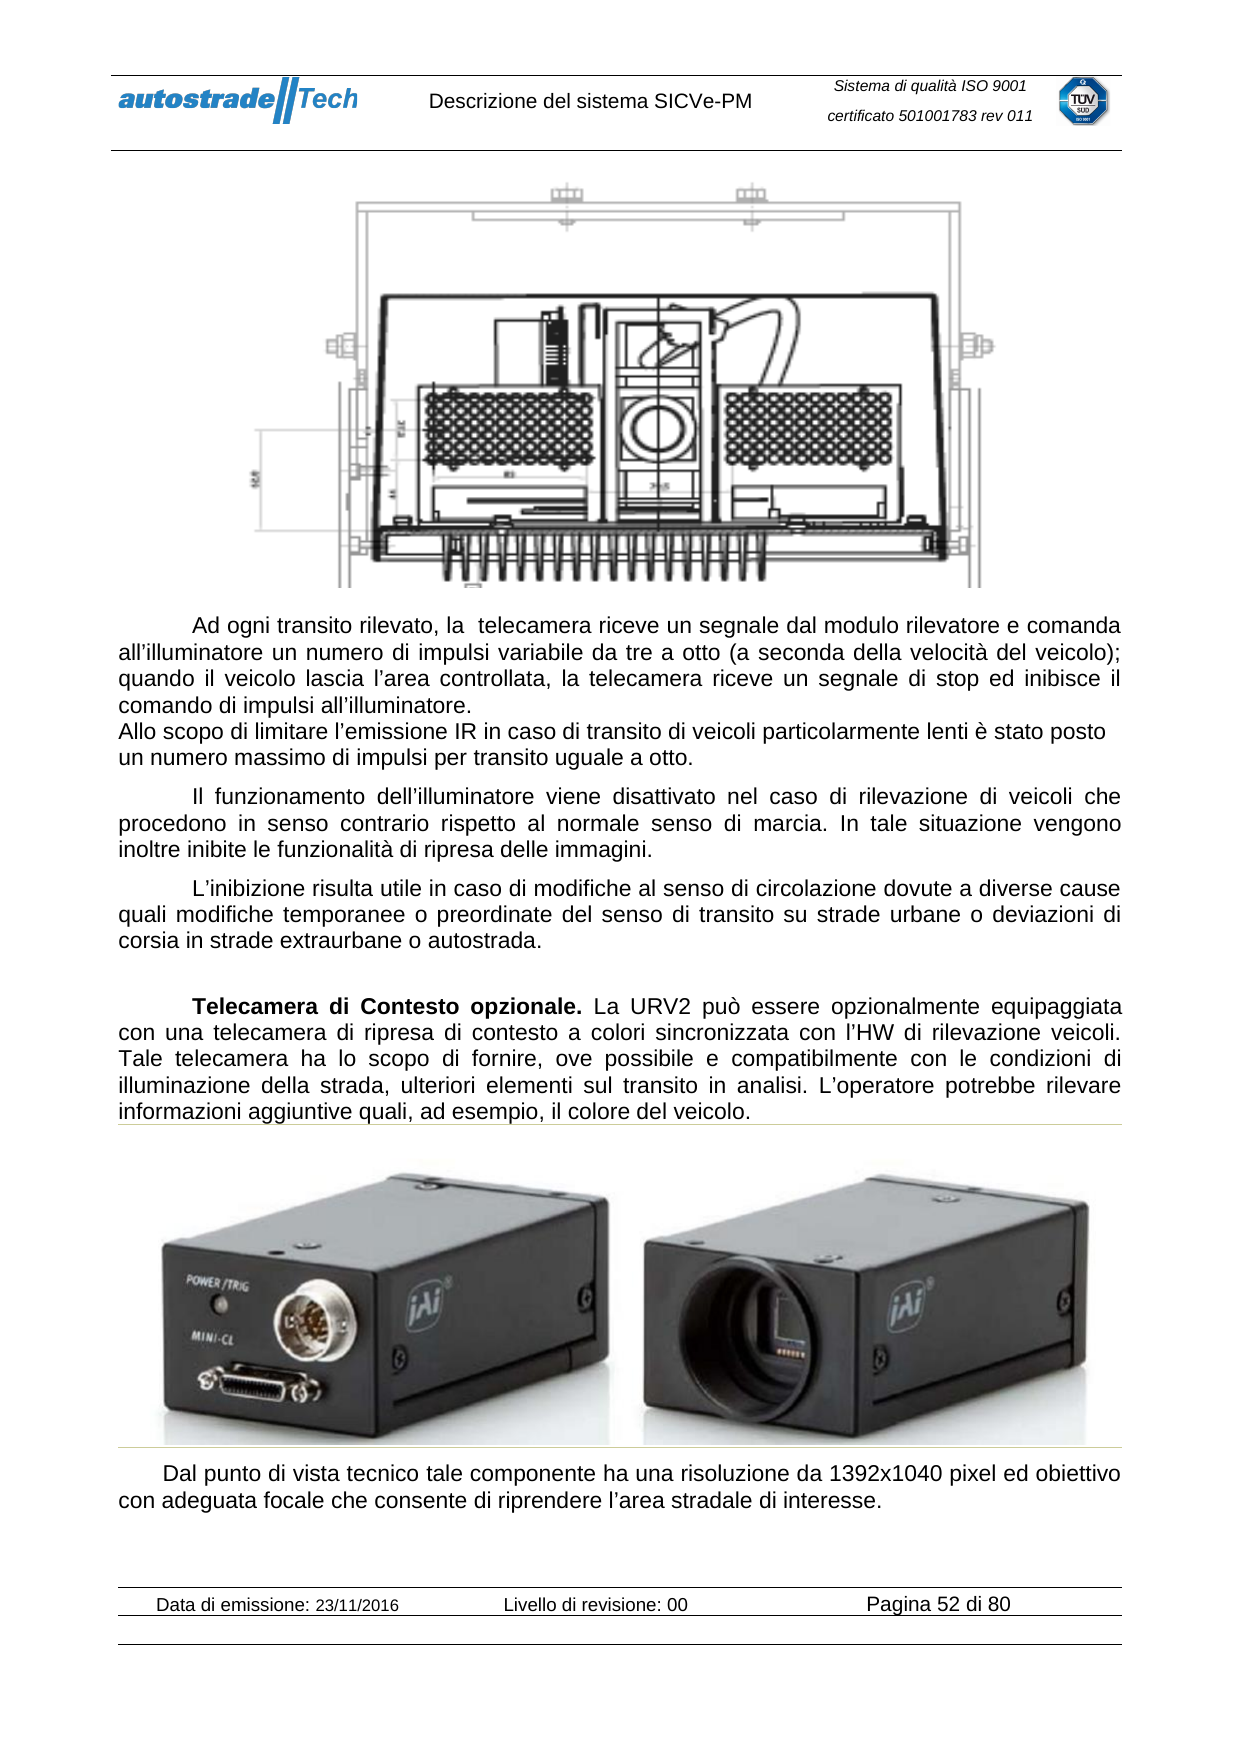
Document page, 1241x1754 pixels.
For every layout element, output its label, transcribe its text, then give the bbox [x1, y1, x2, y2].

text Ad ogni transito rilevato, la telecamera riceve un segnale dal modulo rilevatore e comanda all’illuminatore un numero di impulsi variabile da tre a otto (a seconda della velocità del veicolo); quando il veicolo lascia l’area controllata, la telecamera riceve un segnale di stop ed inibisce il comando di impulsi all’illuminatore. [118, 612, 1122, 718]
picture [1055, 76, 1111, 126]
text Allo scopo di limitare l’emissione IR in caso di transito di veicoli particolarmente lenti è stato posto un numero massimo di impulsi per transito uguale a otto. [118, 718, 1122, 771]
text Telecamera di Contesto opzionale. La URV2 può essere opzionalmente equipaggiata con una telecamera di ripresa di contesto a colori sincronizzata con l’HW di rilevazione veicoli. Tale telecamera ha lo scopo di fornire, ove possibile e compatibilmente con le condizioni di illuminazione della strada, ulteriori elementi sul transito in analisi. L’operatore potrebbe rilevare informazioni aggiuntive quali, ad esempio, il colore del veicolo. [118, 993, 1122, 1124]
picture [134, 1127, 1106, 1445]
text Il funzionamento dell’illuminatore viene disattivato nel caso di rilevazione di veicoli che procedono in senso contrario rispetto al normale senso di marcia. In tale situazione vengono inoltre inibite le funzionalità di ripresa delle immagini. [118, 783, 1122, 862]
picture [118, 77, 358, 124]
text Dal punto di vista tecnico tale componente ha una risoluzione da 1392x1040 pixel ed obiettivo con adeguata focale che consente di riprendere l’area stradale di interesse. [118, 1460, 1122, 1513]
text L’inibizione risulta utile in caso di modifiche al senso di circolazione dovute a diverse cause quali modifiche temporanee o preordinate del senso di transito su strade urbane o deviazioni di corsia in strade extraurbane o autostrada. [118, 875, 1122, 954]
